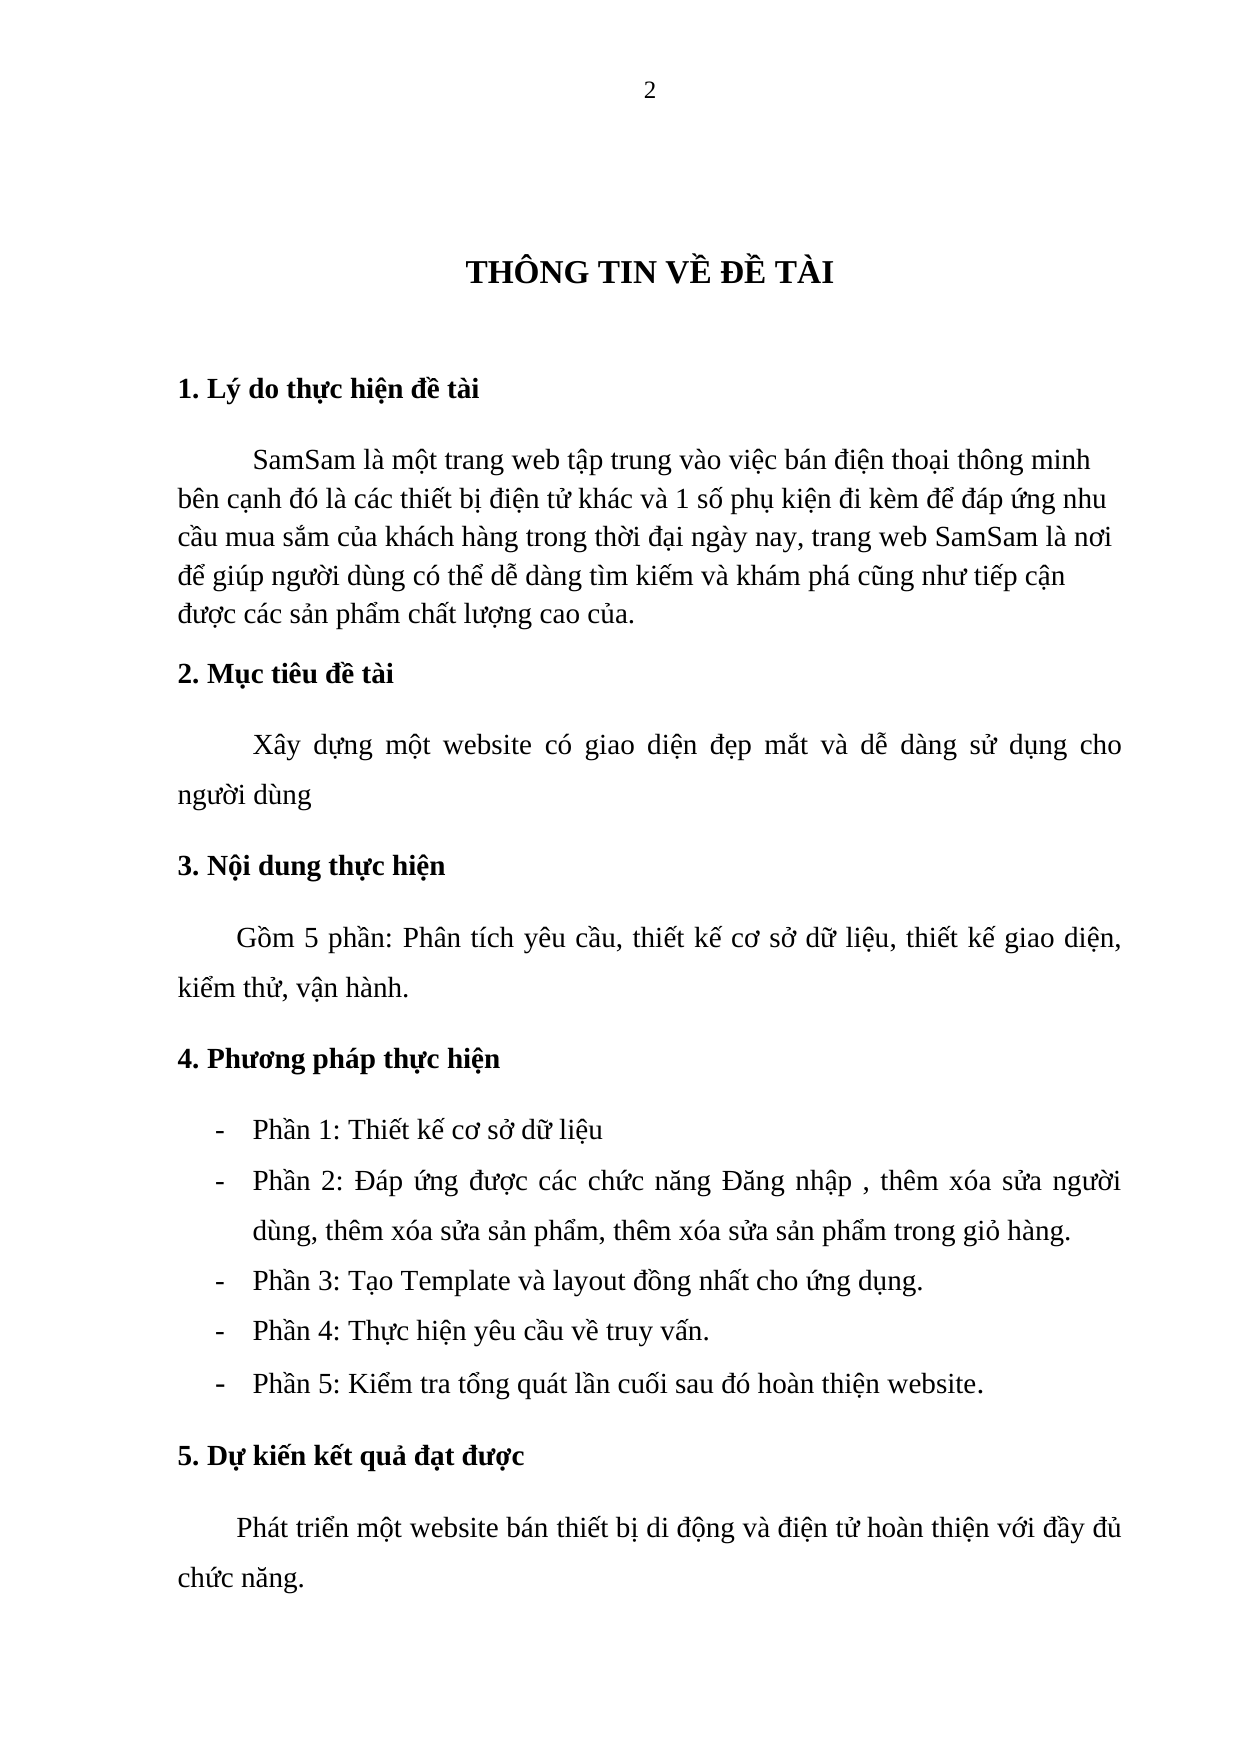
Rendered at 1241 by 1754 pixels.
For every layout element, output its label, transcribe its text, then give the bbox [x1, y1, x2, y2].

subtitle Dự kiến kết quả đạt được [177, 1438, 1122, 1472]
subtitle Mục tiêu đề tài [177, 656, 1122, 689]
subtitle Nội dung thực hiện [177, 848, 1122, 882]
subtitle THÔNG TIN VỀ ĐỀ TÀI [177, 252, 1122, 291]
text Gồm 5 phần: Phân tích yêu cầu, thiết kế cơ sở dữ liệu, thiết kế giao diện, kiểm thử, vận hành. [177, 920, 1122, 1003]
list Phần 5: Kiểm tra tổng quát lần cuối sau đó hoàn thiện website. [215, 1364, 1122, 1400]
subtitle Lý do thực hiện đề tài [177, 371, 1122, 405]
list Phần 4: Thực hiện yêu cầu về truy vấn. [215, 1313, 1122, 1347]
subtitle Phương pháp thực hiện [177, 1041, 1122, 1075]
list Phần 2: Đáp ứng được các chức năng Đăng nhập , thêm xóa sửa người dùng, thêm xóa sửa sản phẩm, thêm xóa sửa sản phẩm trong giỏ hàng. [215, 1163, 1122, 1246]
text Xây dựng một website có giao diện đẹp mắt và dễ dàng sử dụng cho người dùng [177, 727, 1122, 811]
list Phần 3: Tạo Template và layout đồng nhất cho ứng dụng. [215, 1263, 1122, 1297]
text Phát triển một website bán thiết bị di động và điện tử hoàn thiện với đầy đủ chức năng. [177, 1510, 1122, 1593]
text SamSam là một trang web tập trung vào việc bán điện thoại thông minh bên cạnh đó là các thiết bị điện tử khác và 1 số phụ kiện đi kèm để đáp ứng nhu cầu mua sắm của khách hàng trong thời đại ngày nay, trang web SamSam là nơi để giúp người dùng có thể dễ dàng tìm kiếm và khám phá cũng như tiếp cận được các sản phẩm chất lượng cao của. [177, 442, 1122, 630]
list Phần 1: Thiết kế cơ sở dữ liệu [215, 1112, 1122, 1146]
